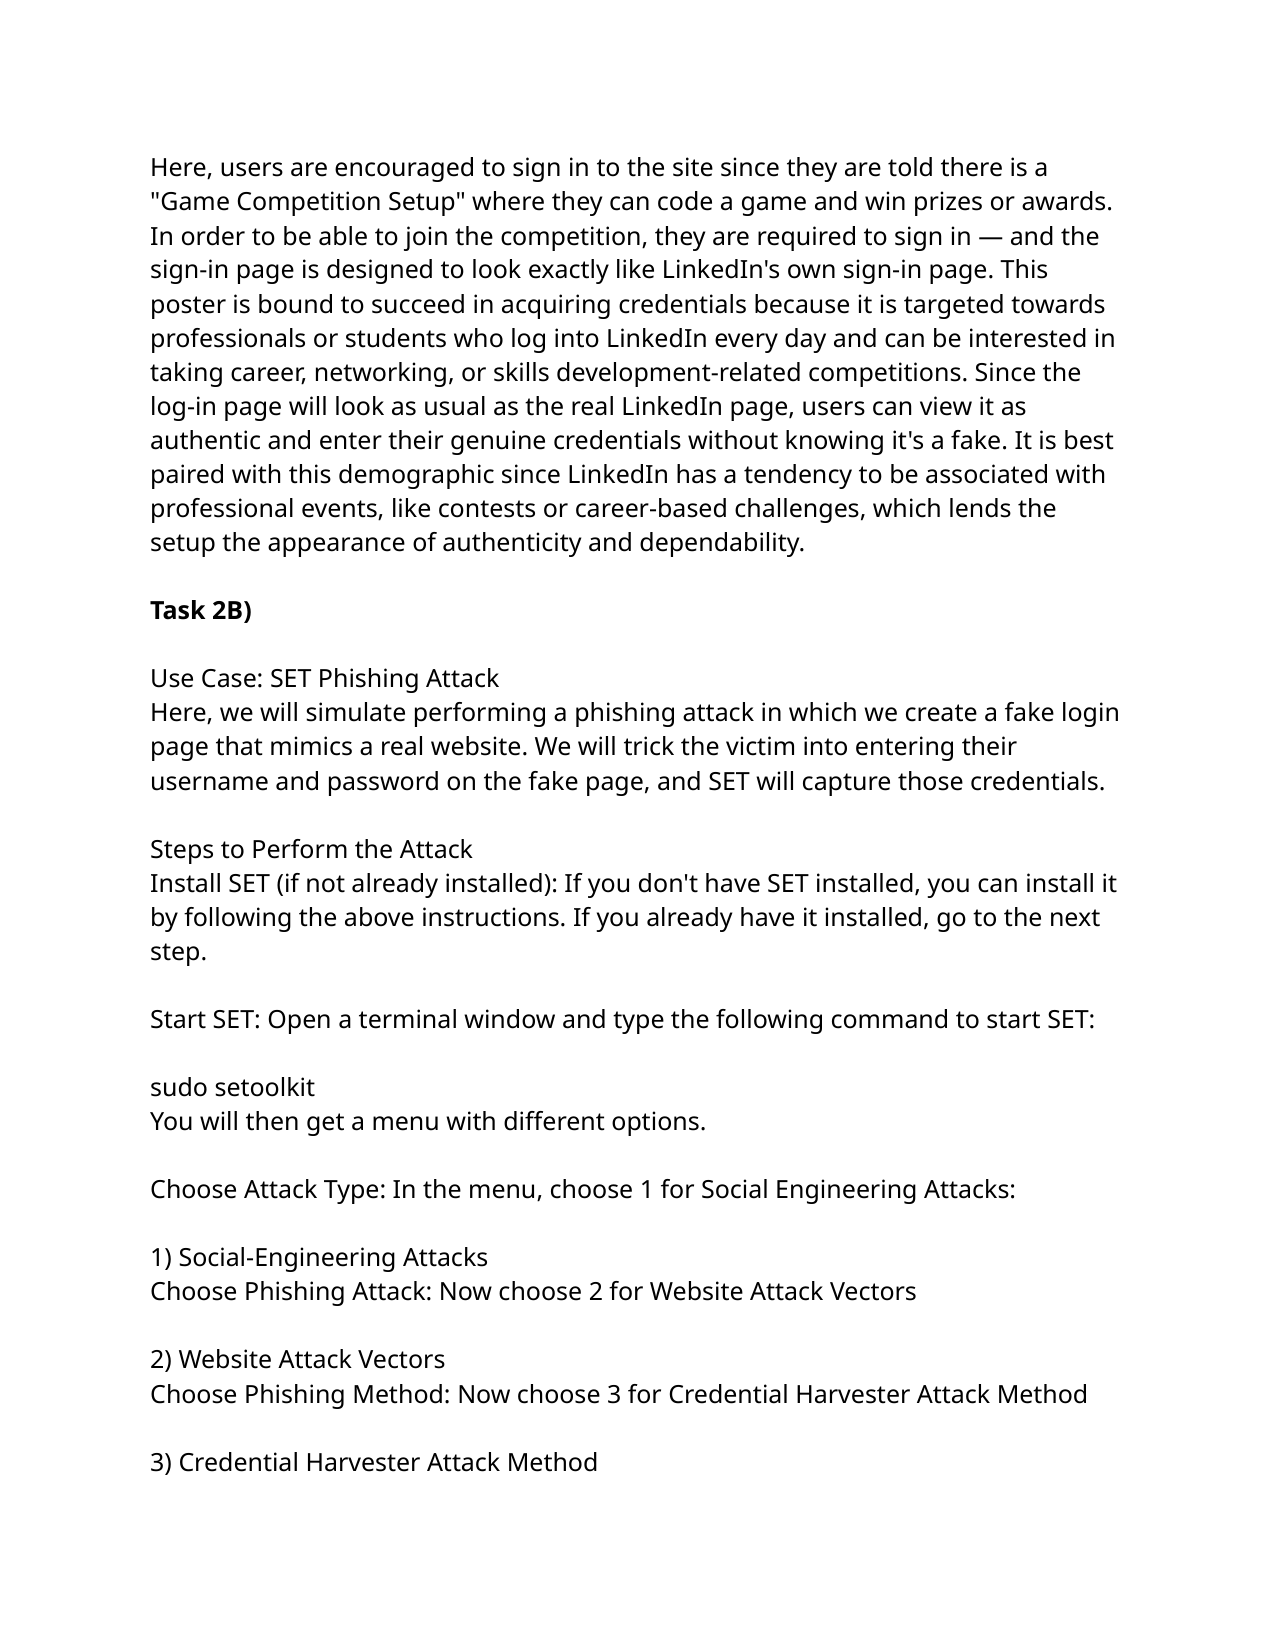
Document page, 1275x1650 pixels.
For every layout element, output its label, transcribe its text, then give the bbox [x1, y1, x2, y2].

text 3) Credential Harvester Attack Method [150, 1444, 1125, 1478]
text Start SET: Open a terminal window and type the following command to start SET: [150, 1002, 1125, 1036]
text 2) Website Attack Vectors [150, 1342, 1125, 1376]
text 1) Social-Engineering Attacks [150, 1240, 1125, 1274]
text Choose Phishing Method: Now choose 3 for Credential Harvester Attack Method [150, 1376, 1125, 1410]
text sudo setoolkit [150, 1070, 1125, 1104]
text Choose Phishing Attack: Now choose 2 for Website Attack Vectors [150, 1274, 1125, 1308]
text Use Case: SET Phishing Attack [150, 661, 1125, 695]
text Here, we will simulate performing a phishing attack in which we create a fake login page that mimics a real website. We will trick the victim into entering their username and password on the fake page, and SET will capture those credentials. [150, 695, 1125, 797]
text Steps to Perform the Attack [150, 831, 1125, 865]
text Install SET (if not already installed): If you don't have SET installed, you can install it by following the above instructions. If you already have it installed, go to the next step. [150, 865, 1125, 967]
text Task 2B) [150, 593, 1125, 627]
text You will then get a menu with different options. [150, 1104, 1125, 1138]
text Choose Attack Type: In the menu, choose 1 for Social Engineering Attacks: [150, 1172, 1125, 1206]
text Here, users are encouraged to sign in to the site since they are told there is a "Game Competition Setup" where they can code a game and win prizes or awards. In order to be able to join the competition, they are required to sign in — and the sign-in page is designed to look exactly like LinkedIn's own sign-in page. This poster is bound to succeed in acquiring credentials because it is targeted towards professionals or students who log into LinkedIn every day and can be interested in taking career, networking, or skills development-related competitions. Since the log-in page will look as usual as the real LinkedIn page, users can view it as authentic and enter their genuine credentials without knowing it's a fake. It is best paired with this demographic since LinkedIn has a tendency to be associated with professional events, like contests or career-based challenges, which lends the setup the appearance of authenticity and dependability. [150, 150, 1125, 559]
